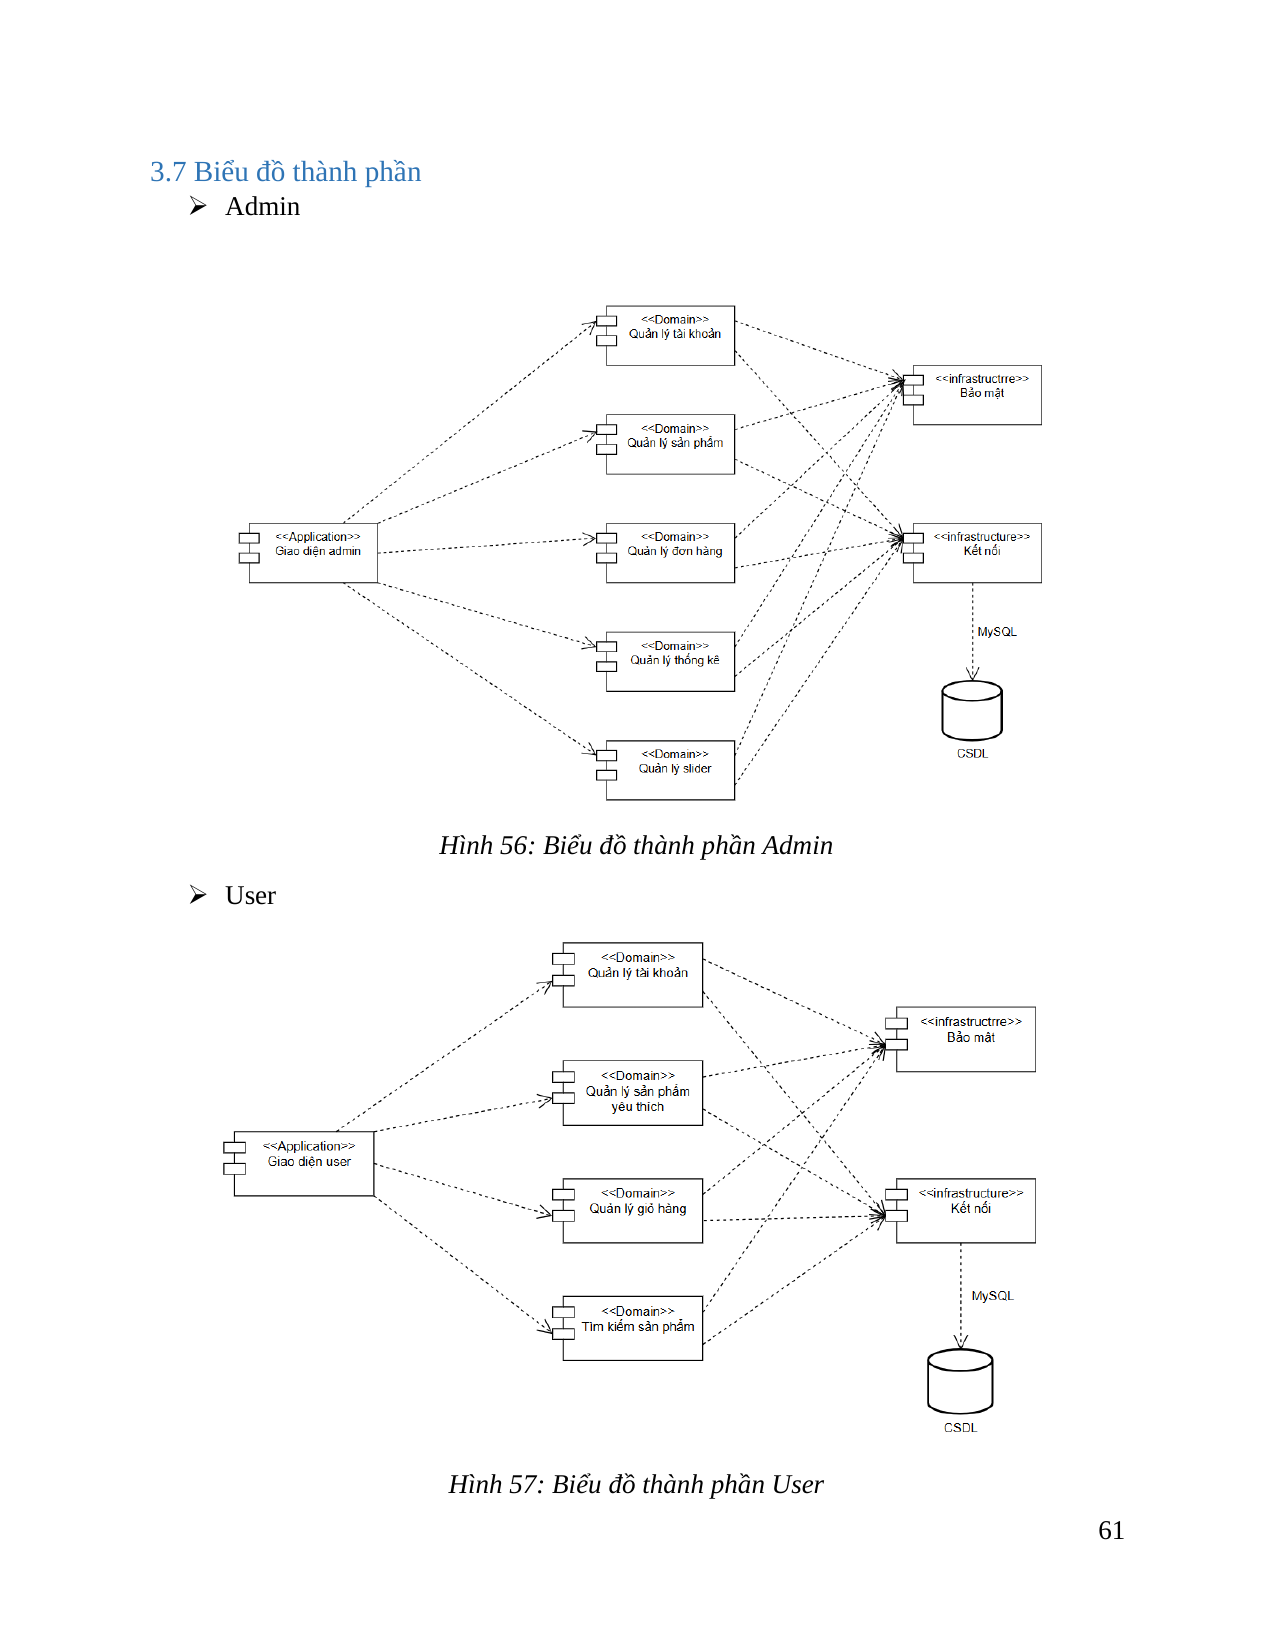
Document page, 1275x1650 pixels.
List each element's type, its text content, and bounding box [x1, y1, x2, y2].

text Hình 57: Biểu đồ thành phần User [150, 1468, 1125, 1499]
list Admin [187, 190, 1125, 222]
list User [187, 879, 1125, 910]
subtitle 3.7 Biểu đồ thành phần [150, 154, 1125, 188]
picture [222, 929, 1053, 1449]
text Hình 56: Biểu đồ thành phần Admin [150, 829, 1125, 860]
picture [205, 291, 1070, 810]
